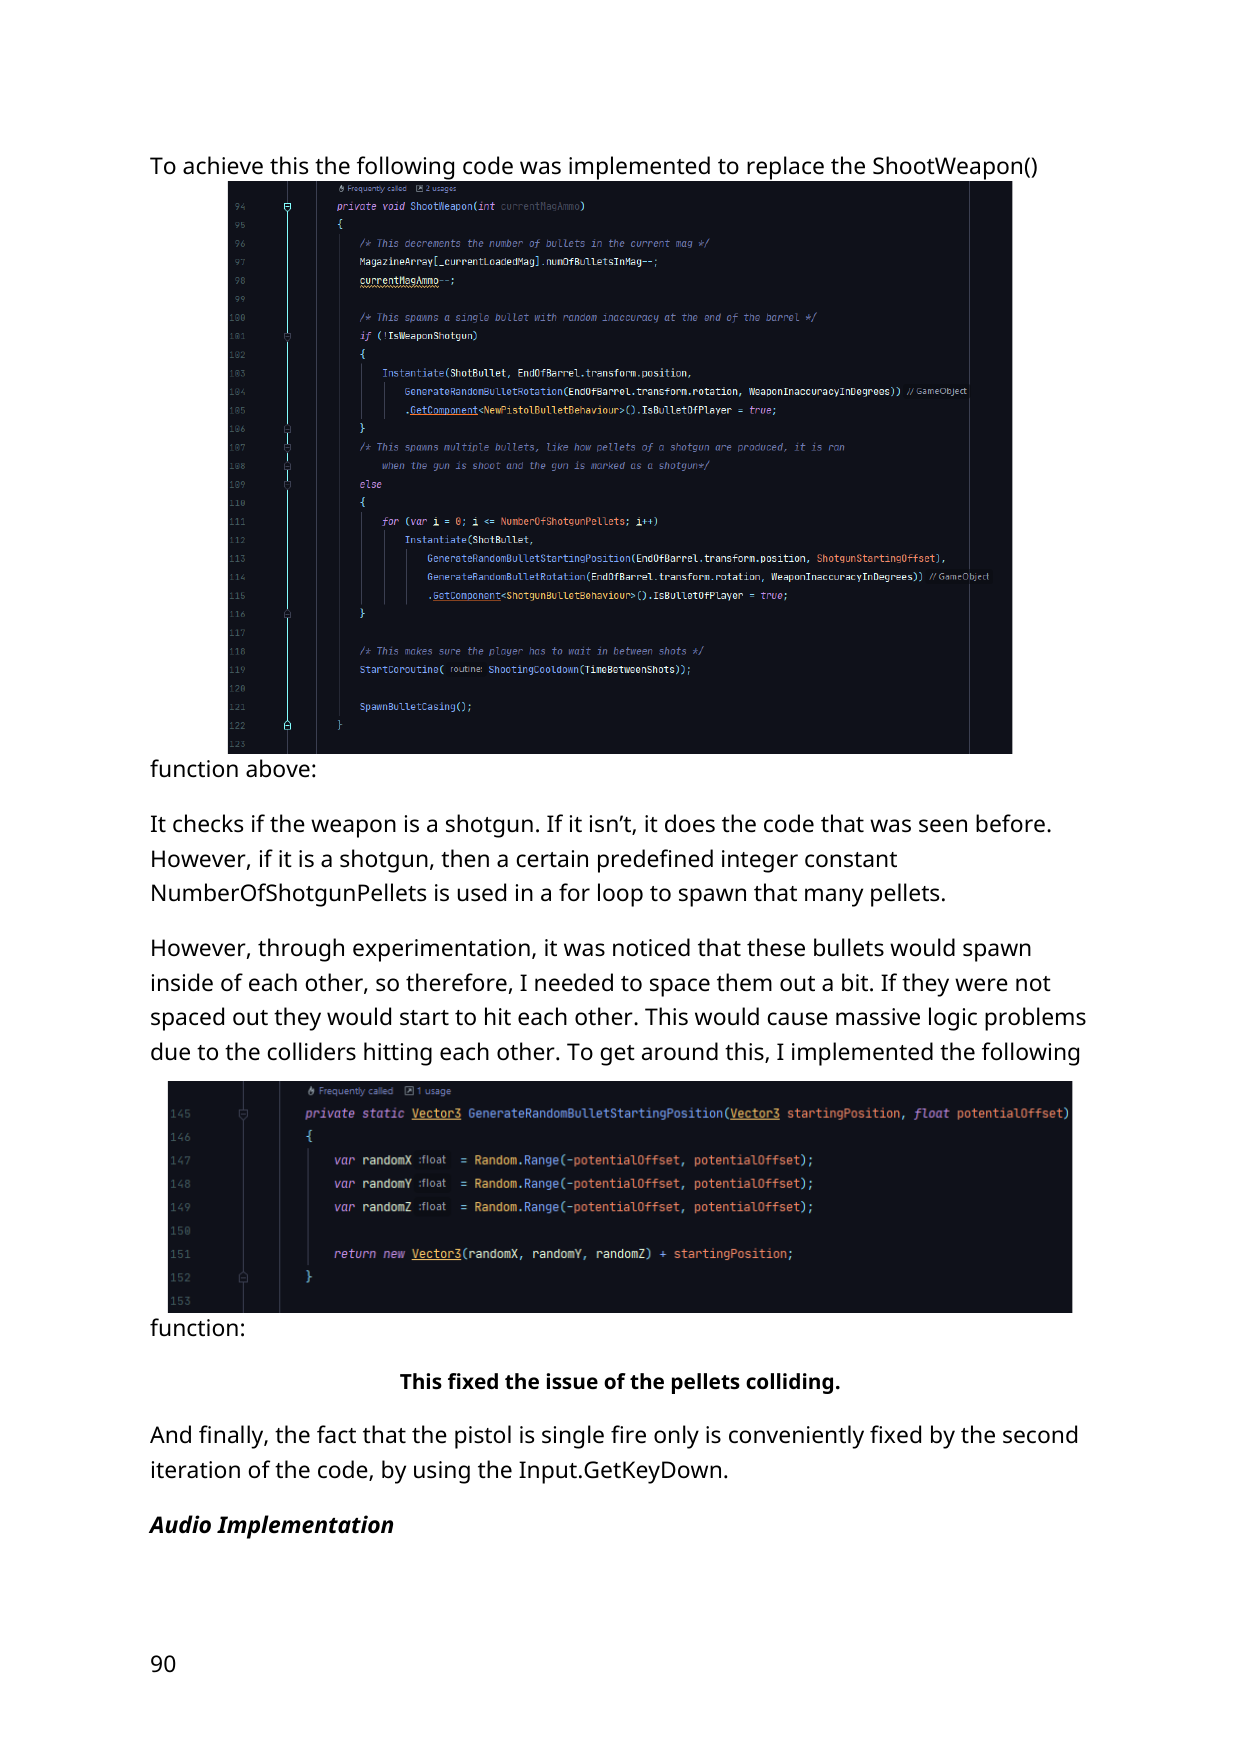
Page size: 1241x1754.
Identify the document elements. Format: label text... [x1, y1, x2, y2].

text Audio Implementation [150, 1509, 1090, 1540]
text This fixed the issue of the pellets colliding. [150, 1367, 1090, 1396]
picture [227, 181, 1013, 754]
text It checks if the weapon is a shotgun. If it isn’t, it does the code that was seen before. However, if it is a shotgun, then a certain predefined integer constant NumberOfShotgunPellets is used in a for loop to spawn that many pellets. [150, 808, 1090, 908]
text And finally, the fact that the pistol is single fire only is conveniently fixed by the second iteration of the code, by using the Input.GetKeyDown. [150, 1419, 1090, 1485]
picture [167, 1081, 1073, 1313]
